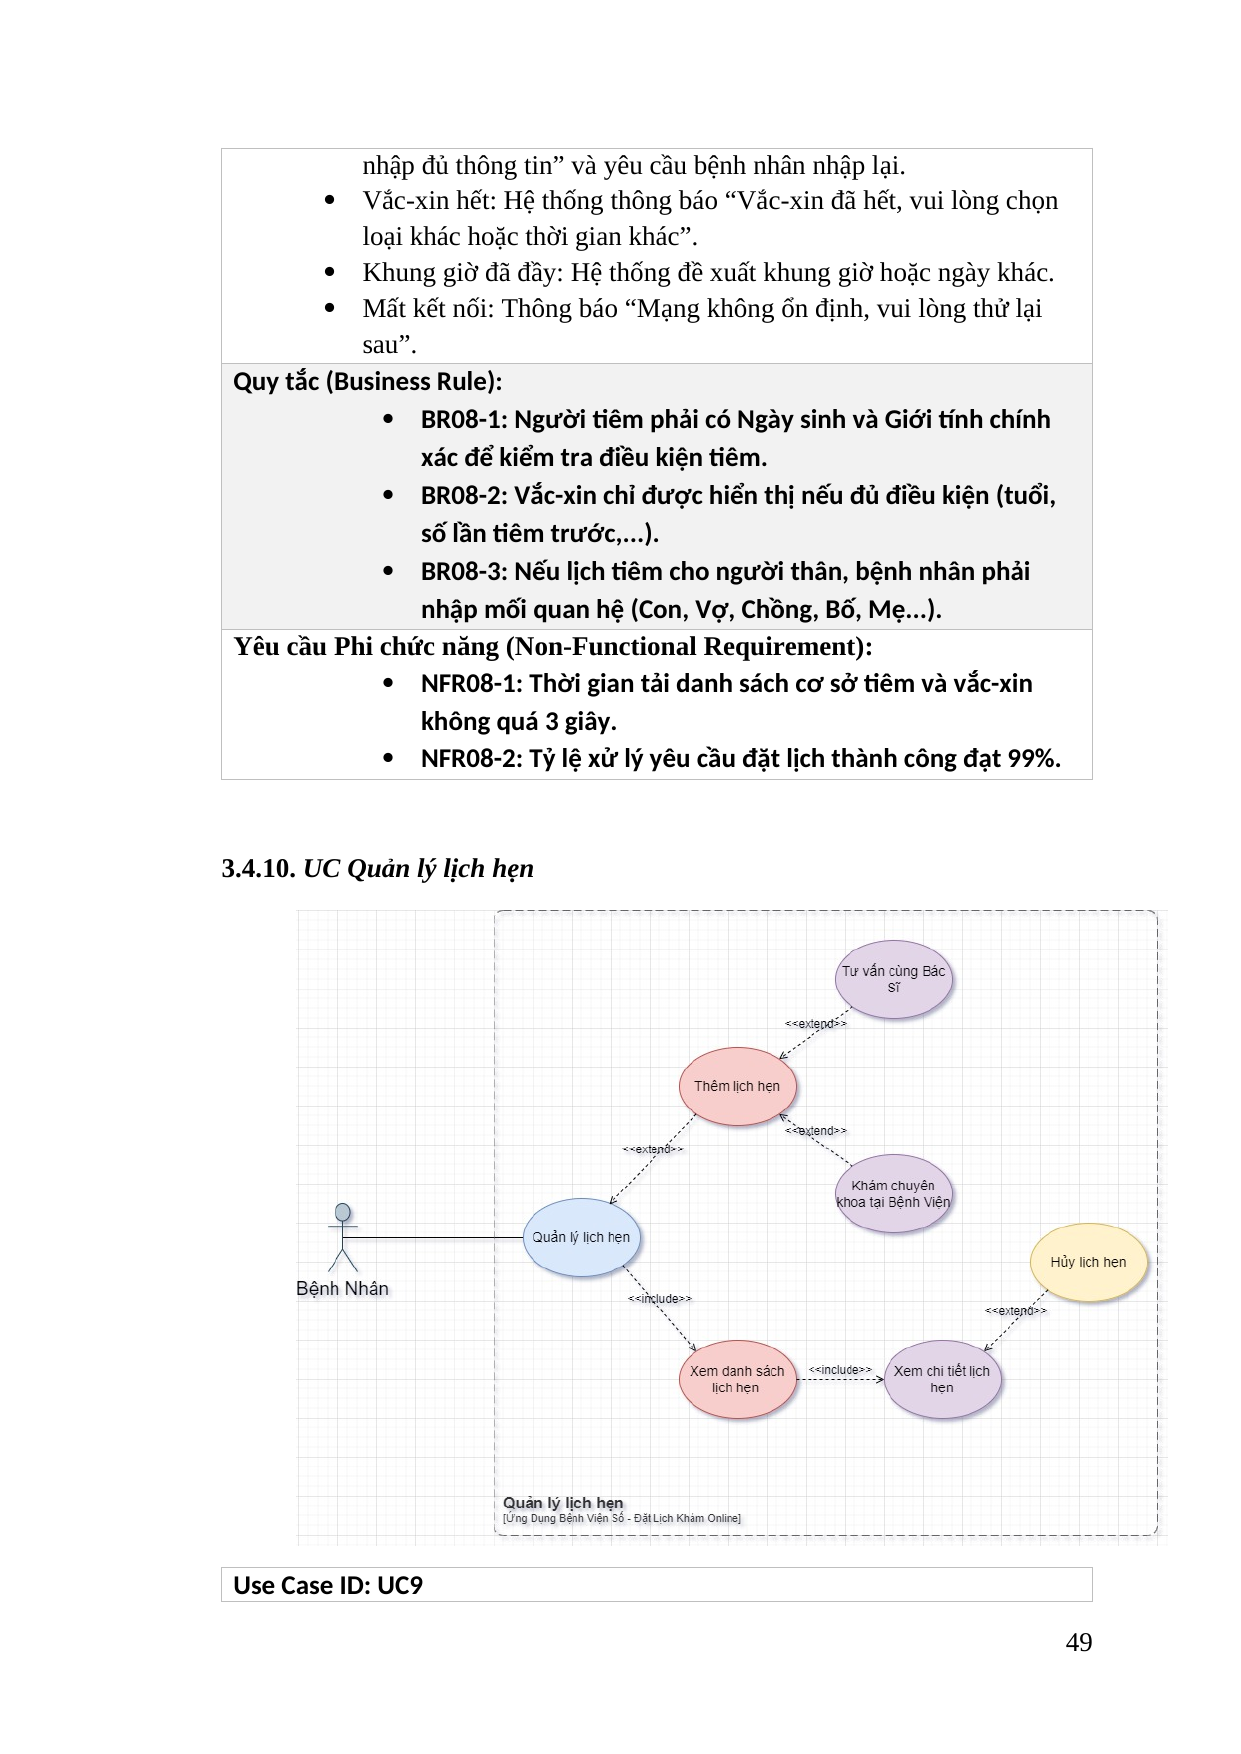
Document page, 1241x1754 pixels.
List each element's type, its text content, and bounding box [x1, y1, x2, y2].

table_cell Quy tắc (Business Rule): BR08-1: Người tiêm phải có Ngày sinh và Giới tính chính xác để kiểm tra điều kiện tiêm. BR08-2: Vắc-xin chỉ được hiển thị nếu đủ điều kiện (tuổi, số lần tiêm trước,...). BR08-3: Nếu lịch tiêm cho người thân, bệnh nhân phải nhập mối quan hệ (Con, Vợ, Chồng, Bố, Mẹ...). [222, 364, 1092, 629]
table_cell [222, 149, 1092, 363]
picture [296, 910, 1168, 1546]
table_cell Yêu cầu Phi chức năng (Non-Functional Requirement): NFR08-1: Thời gian tải danh sách cơ sở tiêm và vắc-xin không quá 3 giây. NFR08-2: Tỷ lệ xử lý yêu cầu đặt lịch thành công đạt 99%. [222, 630, 1092, 779]
subtitle UC Quản lý lịch hẹn [221, 852, 1092, 883]
table_header Use Case ID: UC9 [222, 1568, 1092, 1601]
